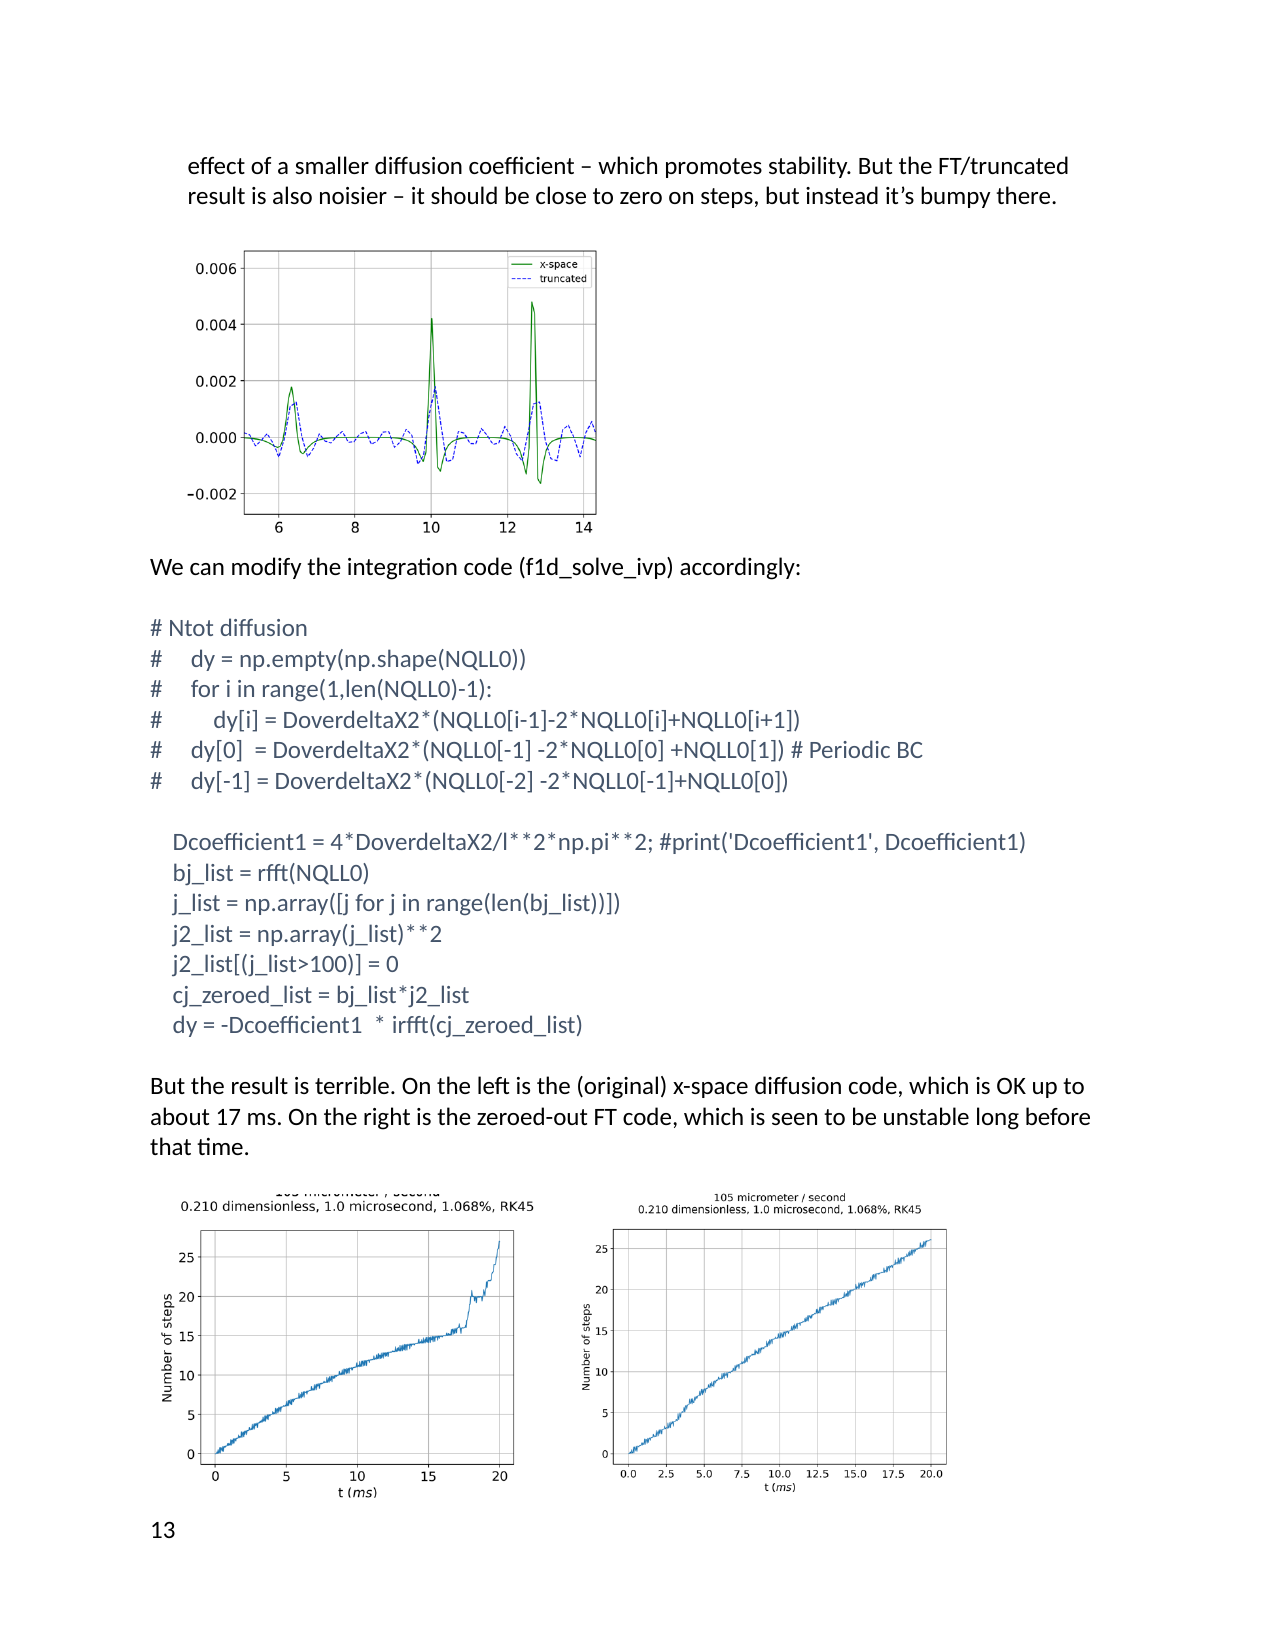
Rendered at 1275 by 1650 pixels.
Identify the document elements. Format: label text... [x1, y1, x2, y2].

text But the result is terrible. On the left is the (original) x-space diffusion code, which is OK up to about 17 ms. On the right is the zeroed-out FT code, which is seen to be unstable long before that time. [150, 1070, 1125, 1162]
text dy = -Dcoefficient1 * irfft(cj_zeroed_list) [150, 1009, 1125, 1040]
text bj_list = rfft(NQLL0) [150, 857, 1125, 887]
picture [150, 1194, 554, 1498]
text j2_list = np.array(j_list)**2 [150, 918, 1125, 948]
text # for i in range(1,len(NQLL0)-1): [150, 674, 1125, 704]
picture [187, 211, 641, 552]
text # dy[0] = DoverdeltaX2*(NQLL0[-1] -2*NQLL0[0] +NQLL0[1]) # Periodic BC [150, 735, 1125, 765]
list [187, 150, 1125, 211]
text We can modify the integration code (f1d_solve_ivp) accordingly: [150, 552, 1125, 582]
text # dy[i] = DoverdeltaX2*(NQLL0[i-1]-2*NQLL0[i]+NQLL0[i+1]) [150, 704, 1125, 735]
picture [559, 1192, 989, 1498]
text j_list = np.array([j for j in range(len(bj_list))]) [150, 887, 1125, 918]
text Dcoefficient1 = 4*DoverdeltaX2/l**2*np.pi**2; #print('Dcoefficient1', Dcoefficient1) [150, 826, 1125, 857]
text # Ntot diffusion [150, 613, 1125, 643]
text cj_zeroed_list = bj_list*j2_list [150, 979, 1125, 1009]
text # dy[-1] = DoverdeltaX2*(NQLL0[-2] -2*NQLL0[-1]+NQLL0[0]) [150, 765, 1125, 796]
text # dy = np.empty(np.shape(NQLL0)) [150, 643, 1125, 674]
text j2_list[(j_list>100)] = 0 [150, 948, 1125, 979]
